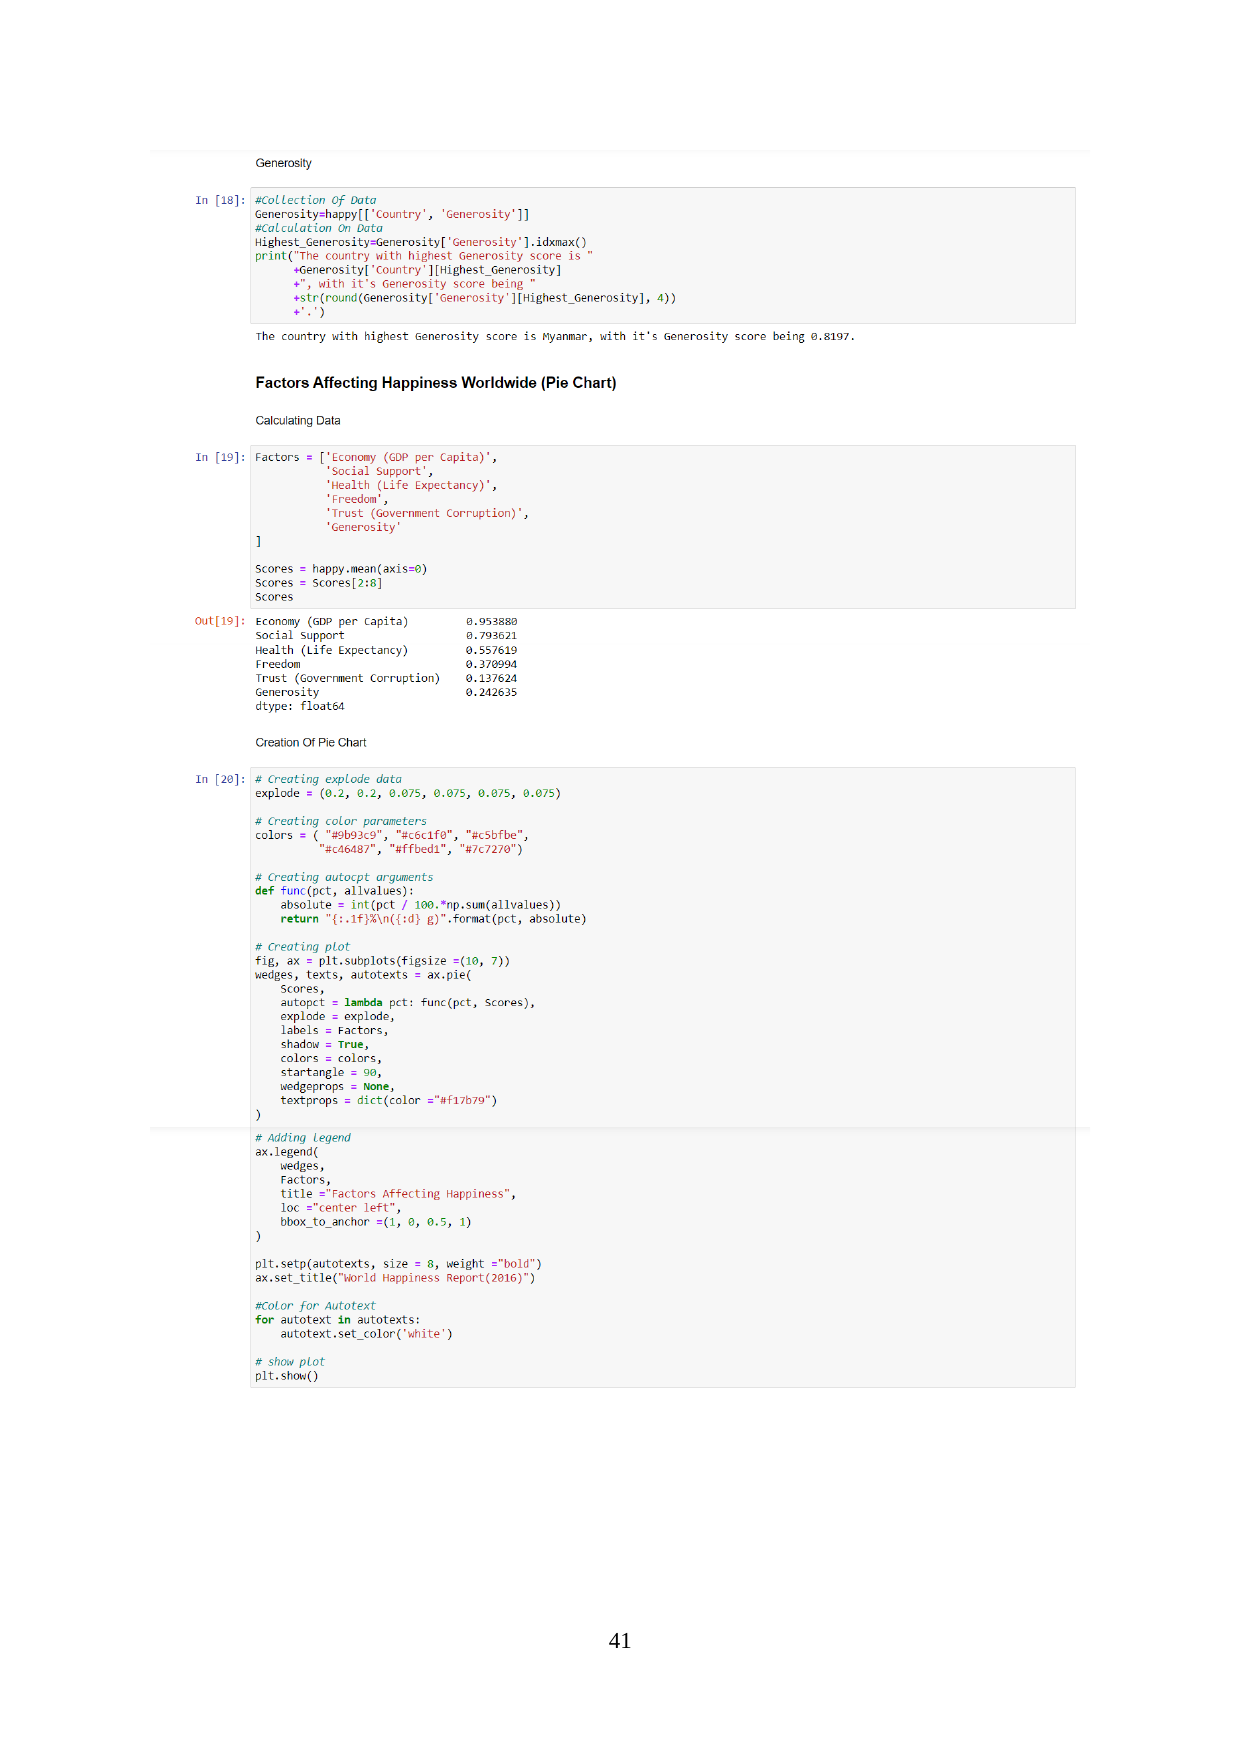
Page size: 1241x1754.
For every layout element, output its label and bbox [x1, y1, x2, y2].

picture [150, 150, 1091, 1392]
